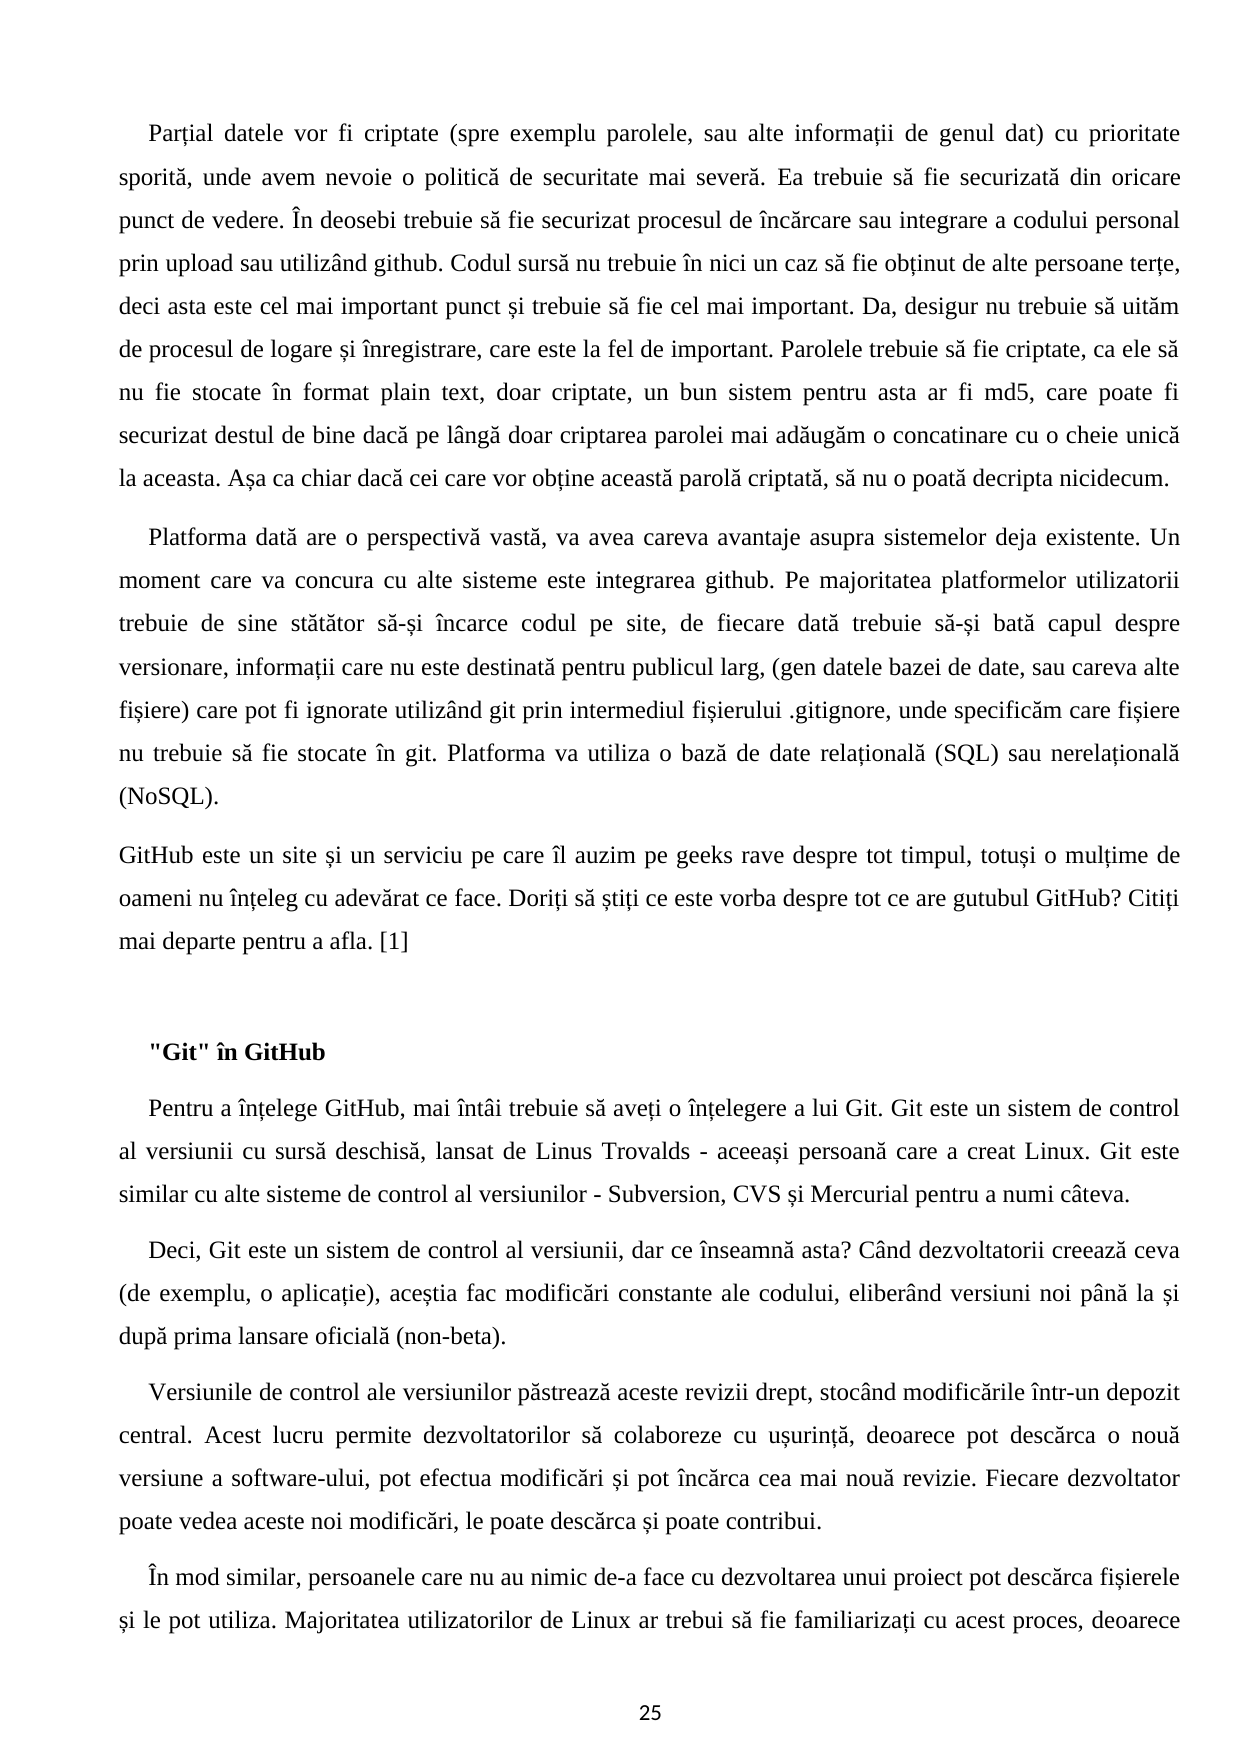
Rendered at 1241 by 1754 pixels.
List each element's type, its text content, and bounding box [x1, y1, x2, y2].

text Pentru a înțelege GitHub, mai întâi trebuie să aveți o înțelegere a lui Git. Git este un sistem de control al versiunii cu sursă deschisă, lansat de Linus Trovalds - aceeași persoană care a creat Linux. Git este similar cu alte sisteme de control al versiunilor - Subversion, CVS și Mercurial pentru a numi câteva. [118, 1093, 1182, 1208]
text "Git" în GitHub [118, 1037, 1182, 1066]
text GitHub este un site și un serviciu pe care îl auzim pe geeks rave despre tot timpul, totuși o mulțime de oameni nu înțeleg cu adevărat ce face. Doriți să știți ce este vorba despre tot ce are gutubul GitHub? Citiți mai departe pentru a afla. [1] [118, 840, 1182, 955]
text Versiunile de control ale versiunilor păstrează aceste revizii drept, stocând modificările într-un depozit central. Acest lucru permite dezvoltatorilor să colaboreze cu ușurință, deoarece pot descărca o nouă versiune a software-ului, pot efectua modificări și pot încărca cea mai nouă revizie. Fiecare dezvoltator poate vedea aceste noi modificări, le poate descărca și poate contribui. [118, 1377, 1182, 1535]
text Platforma dată are o perspectivă vastă, va avea careva avantaje asupra sistemelor deja existente. Un moment care va concura cu alte sisteme este integrarea github. Pe majoritatea platformelor utilizatorii trebuie de sine stătător să-și încarce codul pe site, de fiecare dată trebuie să-și bată capul despre versionare, informații care nu este destinată pentru publicul larg, (gen datele bazei de date, sau careva alte fișiere) care pot fi ignorate utilizând git prin intermediul fișierului .gitignore, unde specificăm care fișiere nu trebuie să fie stocate în git. Platforma va utiliza o bază de date relațională (SQL) sau nerelațională (NoSQL). [118, 522, 1182, 810]
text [118, 1562, 1182, 1633]
text Deci, Git este un sistem de control al versiunii, dar ce înseamnă asta? Când dezvoltatorii creează ceva (de exemplu, o aplicație), aceștia fac modificări constante ale codului, eliberând versiuni noi până la și după prima lansare oficială (non-beta). [118, 1235, 1182, 1350]
text Parțial datele vor fi criptate (spre exemplu parolele, sau alte informații de genul dat) cu prioritate sporită, unde avem nevoie o politică de securitate mai severă. Ea trebuie să fie securizată din oricare punct de vedere. În deosebi trebuie să fie securizat procesul de încărcare sau integrare a codului personal prin upload sau utilizând github. Codul sursă nu trebuie în nici un caz să fie obținut de alte persoane terțe, deci asta este cel mai important punct și trebuie să fie cel mai important. Da, desigur nu trebuie să uităm de procesul de logare și înregistrare, care este la fel de important. Parolele trebuie să fie criptate, ca ele să nu fie stocate în format plain text, doar criptate, un bun sistem pentru asta ar fi md5, care poate fi securizat destul de bine dacă pe lângă doar criptarea parolei mai adăugăm o concatinare cu o cheie unică la aceasta. Așa ca chiar dacă cei care vor obține această parolă criptată, să nu o poată decripta nicidecum. [118, 118, 1182, 492]
